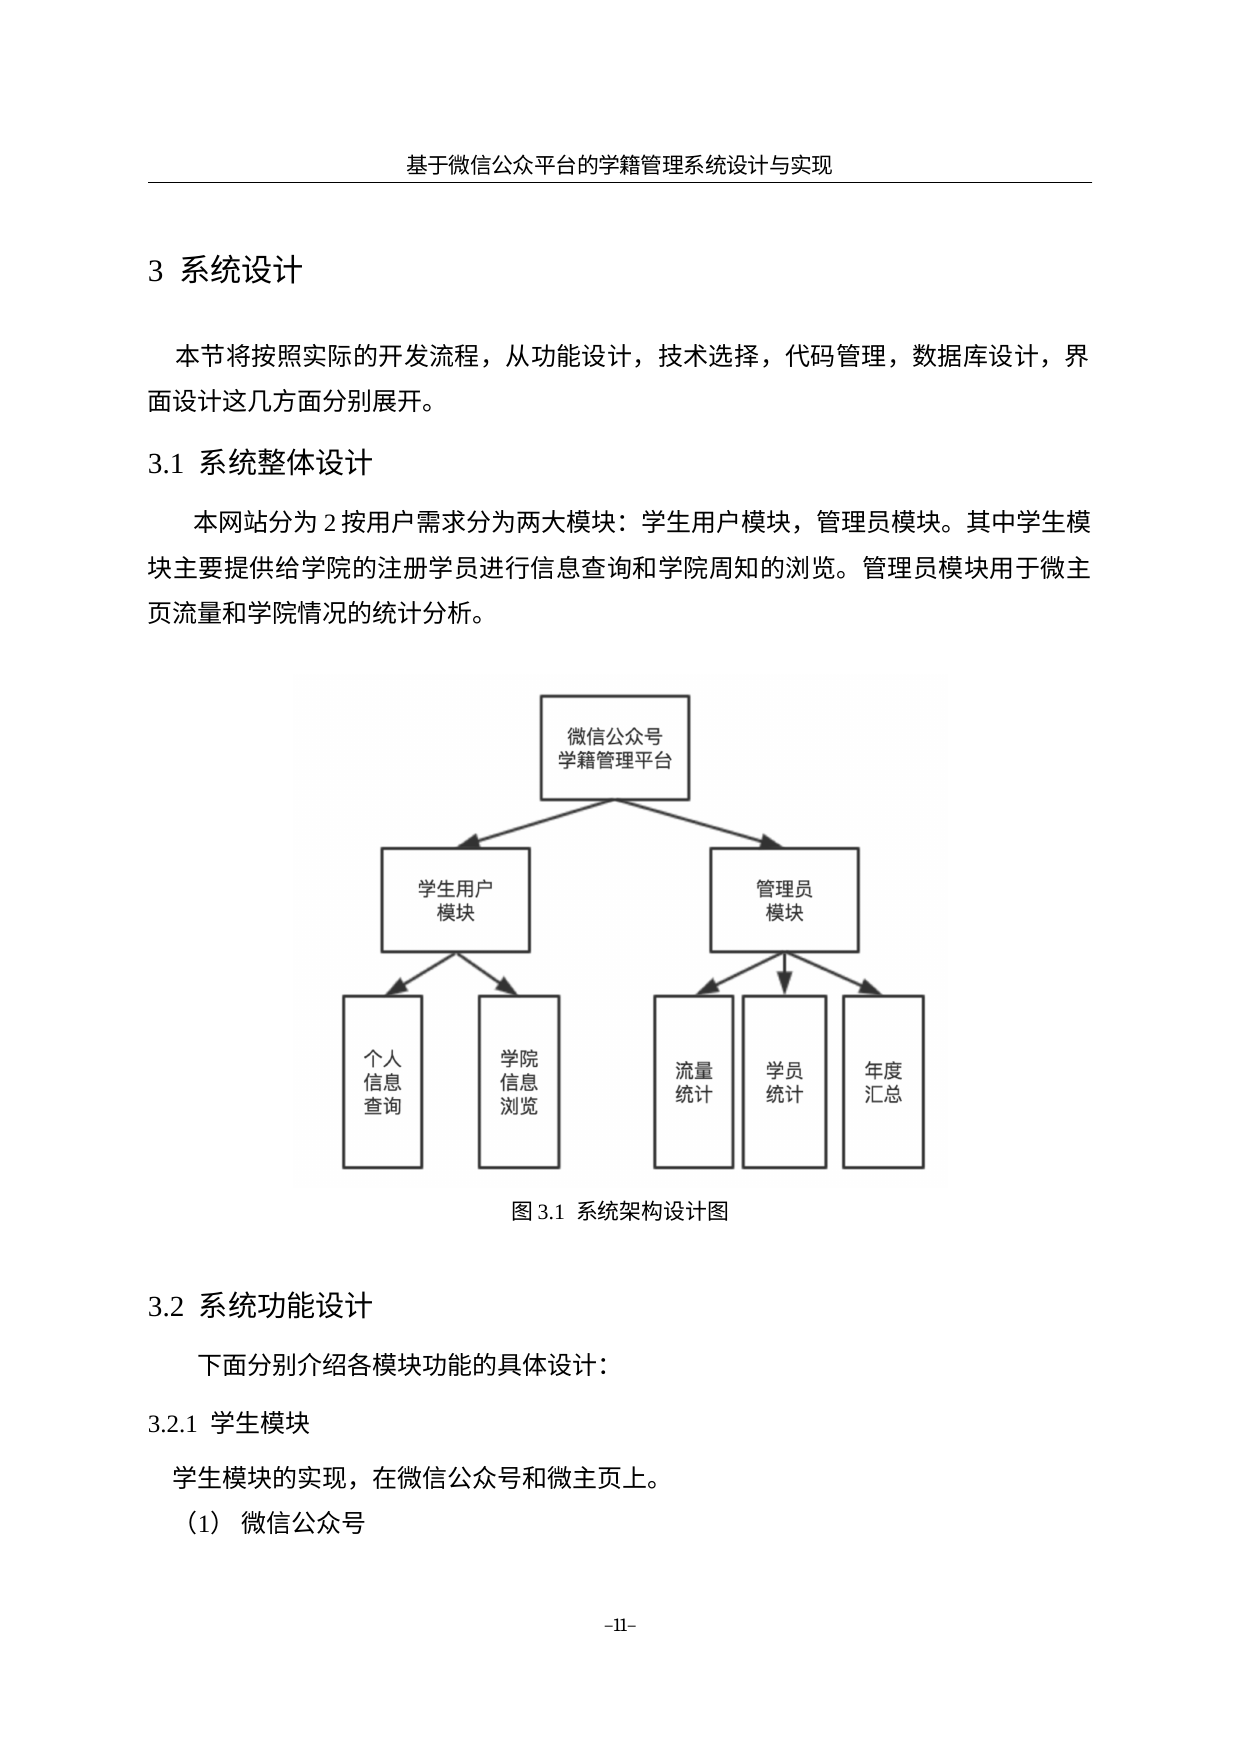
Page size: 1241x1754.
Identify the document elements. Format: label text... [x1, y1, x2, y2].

picture [292, 674, 948, 1188]
text 学生模块的实现，在微信公众号和微主页上。 [148, 1458, 1092, 1494]
subtitle 3.2 系统功能设计 [148, 1282, 1092, 1325]
text 图3.1 系统架构设计图 [148, 1194, 1092, 1226]
subtitle 3 系统设计 [148, 246, 1092, 291]
text 下面分别介绍各模块功能的具体设计： [148, 1346, 1092, 1382]
text 本网站分为2按用户需求分为两大模块：学生用户模块，管理员模块。其中学生模块主要提供给学院的注册学员进行信息查询和学院周知的浏览。管理员模块用于微主页流量和学院情况的统计分析。 [148, 503, 1092, 630]
subtitle 3.2.1 学生模块 [148, 1404, 1092, 1440]
text 本节将按照实际的开发流程，从功能设计，技术选择，代码管理，数据库设计，界面设计这几方面分别展开。 [148, 336, 1092, 418]
subtitle 3.1 系统整体设计 [148, 439, 1092, 482]
text （1） 微信公众号 [148, 1503, 1092, 1539]
